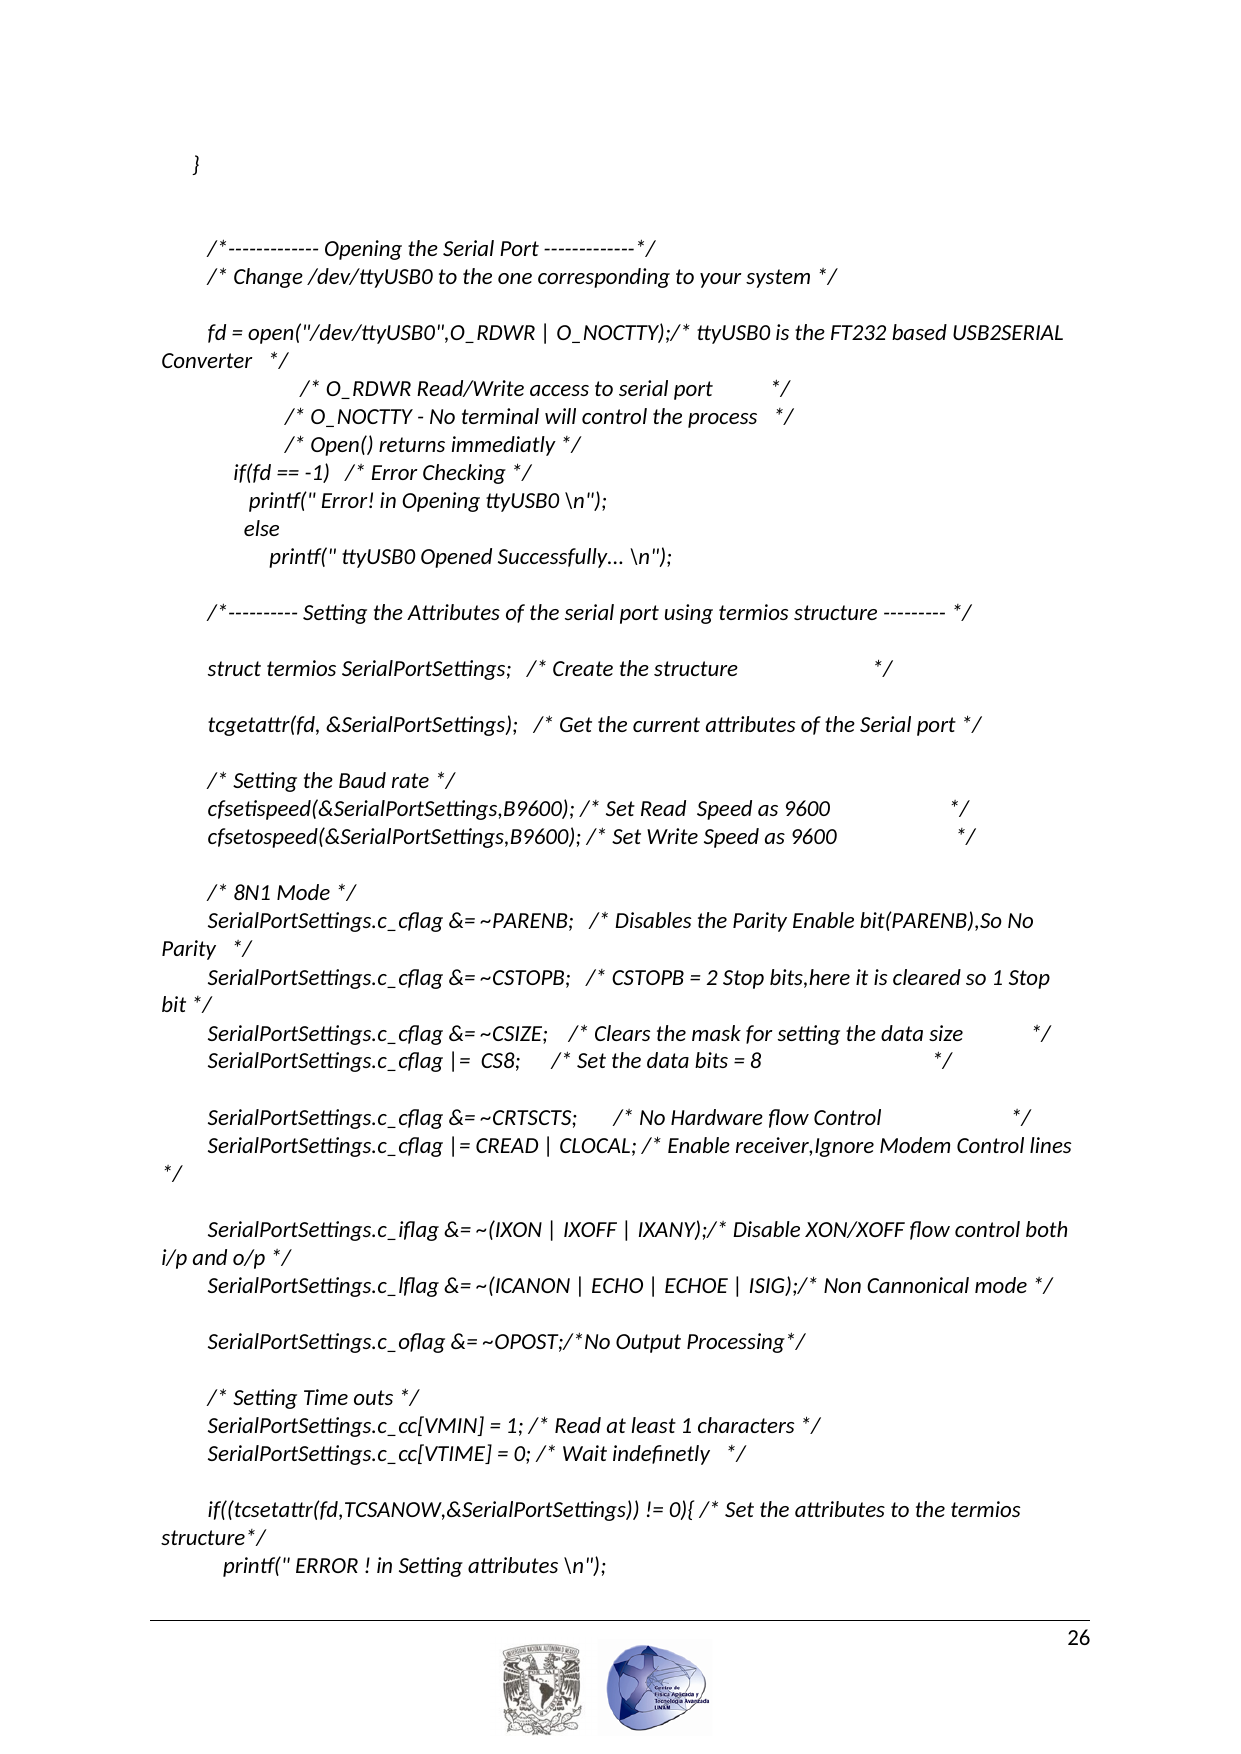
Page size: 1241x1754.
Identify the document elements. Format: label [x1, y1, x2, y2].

picture [489, 1637, 713, 1736]
table_header [150, 150, 1089, 1579]
